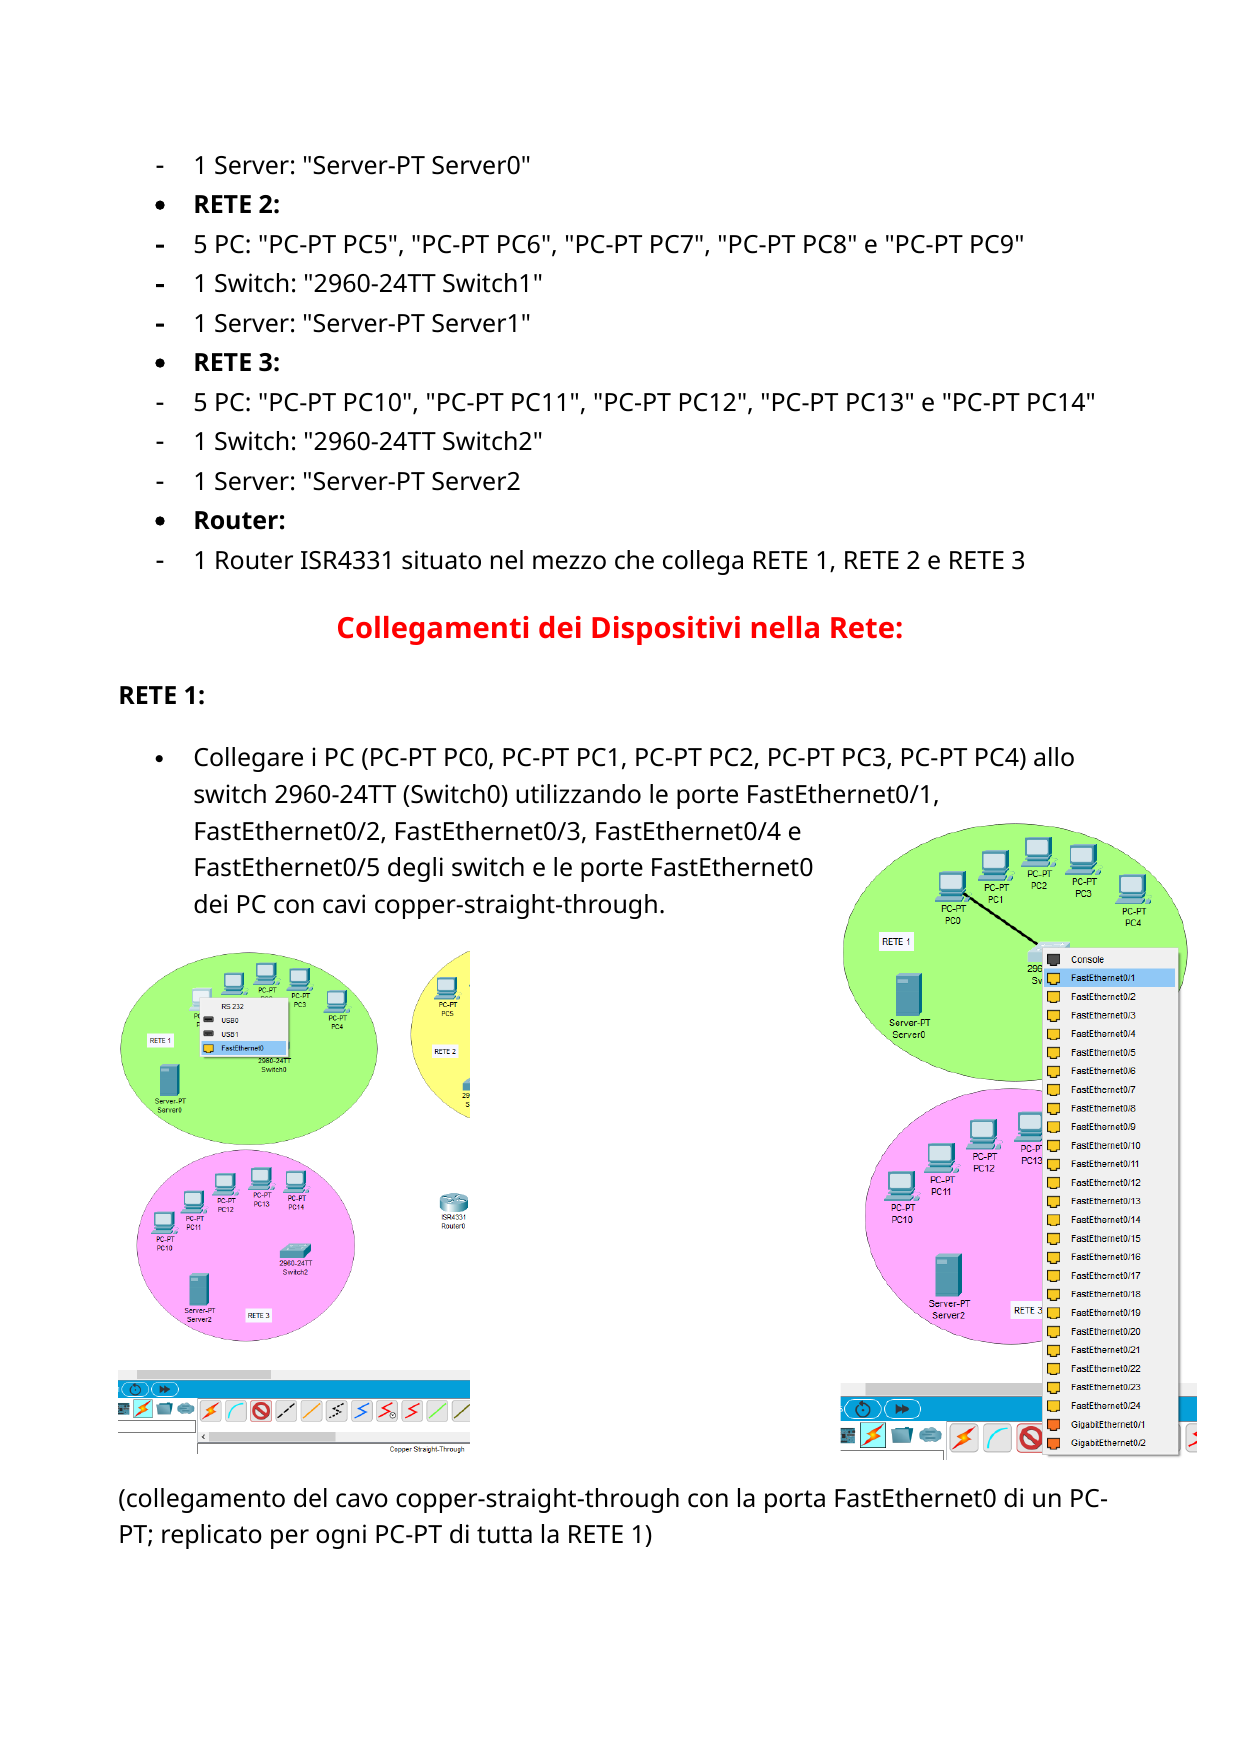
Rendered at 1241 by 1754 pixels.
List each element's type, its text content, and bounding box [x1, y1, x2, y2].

text RETE 1: [118, 678, 1122, 712]
list 5 PC: "PC-PT PC5", "PC-PT PC6", "PC-PT PC7", "PC-PT PC8" e "PC-PT PC9" [156, 227, 1122, 261]
picture [118, 1399, 470, 1454]
list 1 Server: "Server-PT Server0" [156, 148, 1122, 182]
list 1 Server: "Server-PT Server1" [156, 306, 1122, 339]
picture [118, 948, 470, 1380]
list 5 PC: "PC-PT PC10", "PC-PT PC11", "PC-PT PC12", "PC-PT PC13" e "PC-PT PC14" [156, 384, 1122, 418]
list RETE 2: [156, 187, 1122, 221]
list Collegare i PC (PC-PT PC0, PC-PT PC1, PC-PT PC2, PC-PT PC3, PC-PT PC4) allo switch 2960-24TT (Switch0) utilizzando le porte FastEthernet0/1, FastEthernet0/2, FastEthernet0/3, FastEthernet0/4 e FastEthernet0/5 degli switch e le porte FastEthernet0 dei PC con cavi copper-straight-through. [156, 739, 1122, 921]
list 1 Switch: "2960-24TT Switch1" [156, 266, 1122, 300]
text Collegamenti dei Dispositivi nella Rete: [118, 607, 1122, 647]
picture [896, 1406, 907, 1412]
list 1 Server: "Server-PT Server2 [156, 463, 1122, 497]
text (collegamento del cavo copper-straight-through con la porta FastEthernet0 di un PC-PT; replicato per ogni PC-PT di tutta la RETE 1) [118, 1480, 1122, 1551]
list RETE 3: [156, 345, 1122, 379]
list 1 Router ISR4331 situato nel mezzo che collega RETE 1, RETE 2 e RETE 3 [156, 542, 1122, 576]
picture [840, 818, 1197, 1460]
list 1 Switch: "2960-24TT Switch2" [156, 424, 1122, 458]
list Router: [156, 503, 1122, 537]
